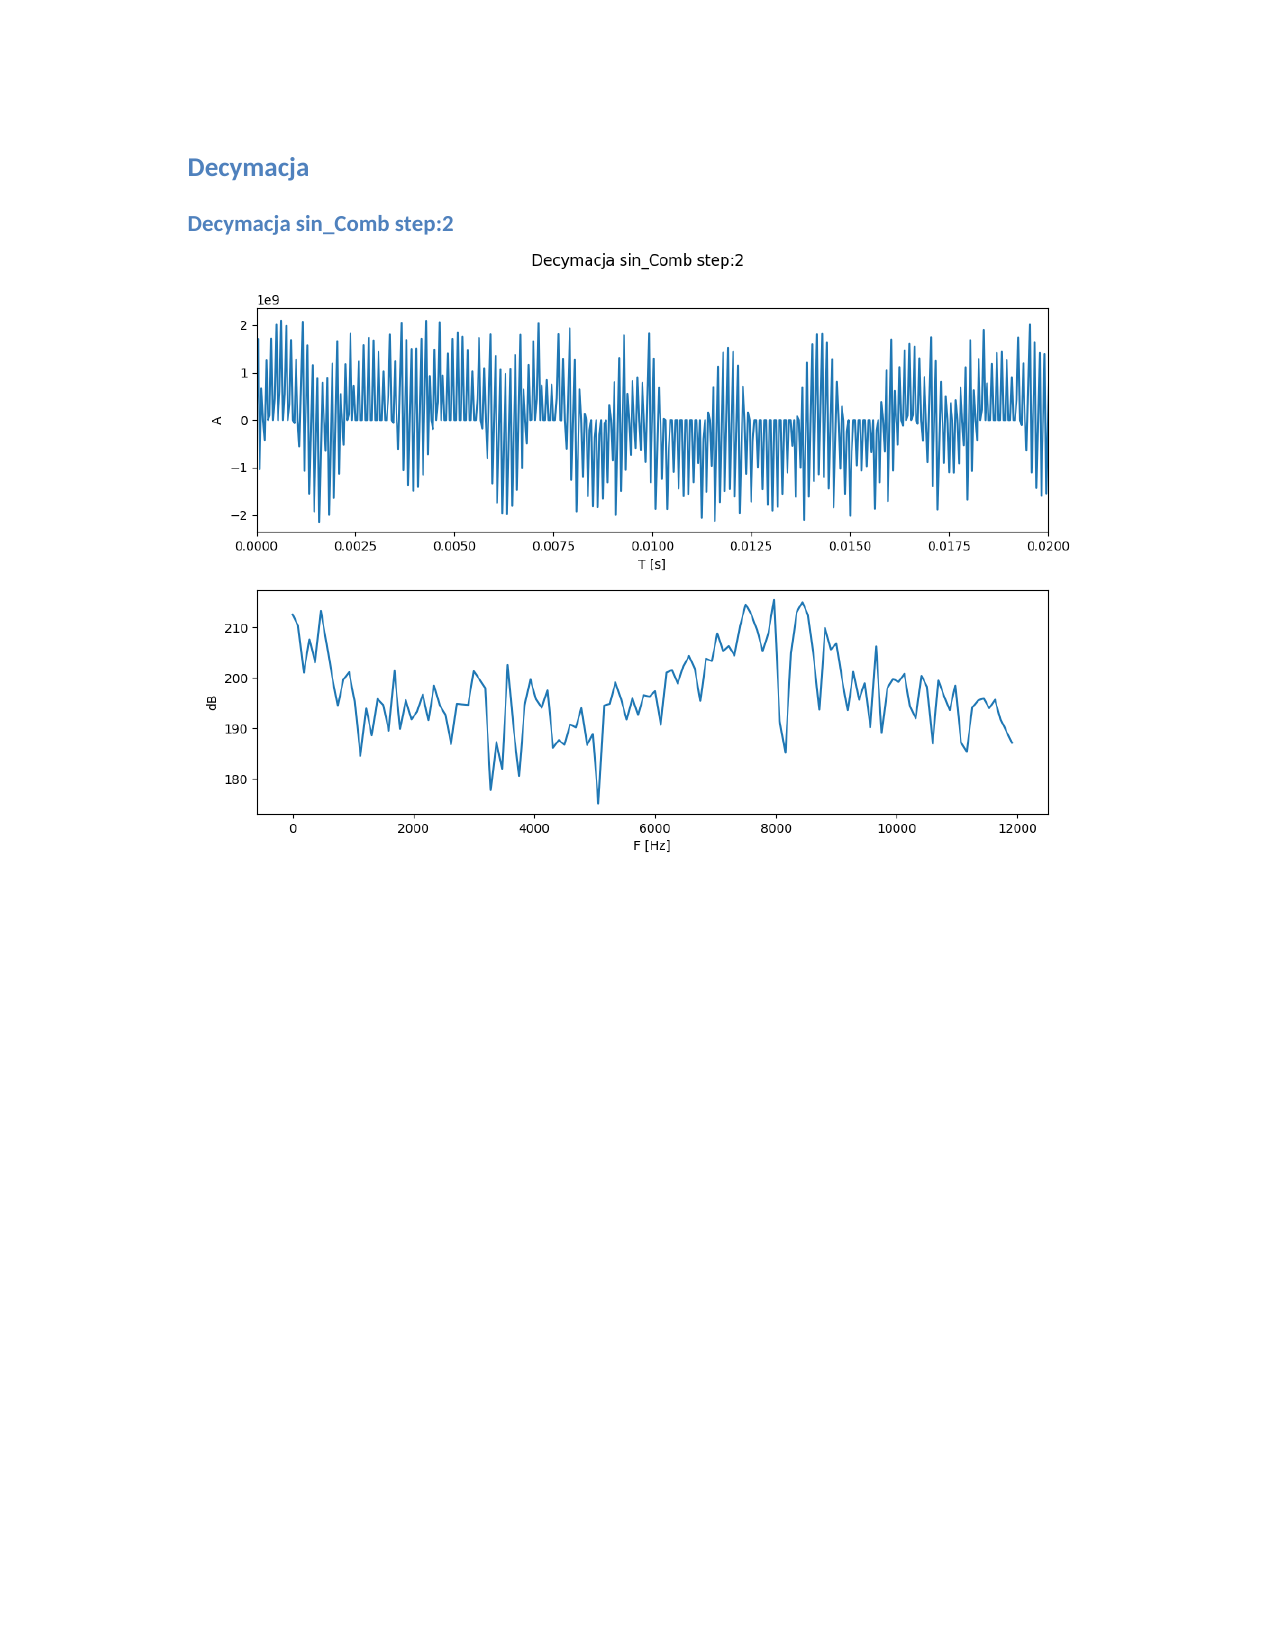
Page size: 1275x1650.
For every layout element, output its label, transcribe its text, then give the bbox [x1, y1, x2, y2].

subtitle Decymacja sin_Comb step:2 [187, 209, 1087, 237]
subtitle Decymacja [187, 150, 1087, 183]
picture [187, 241, 1088, 871]
